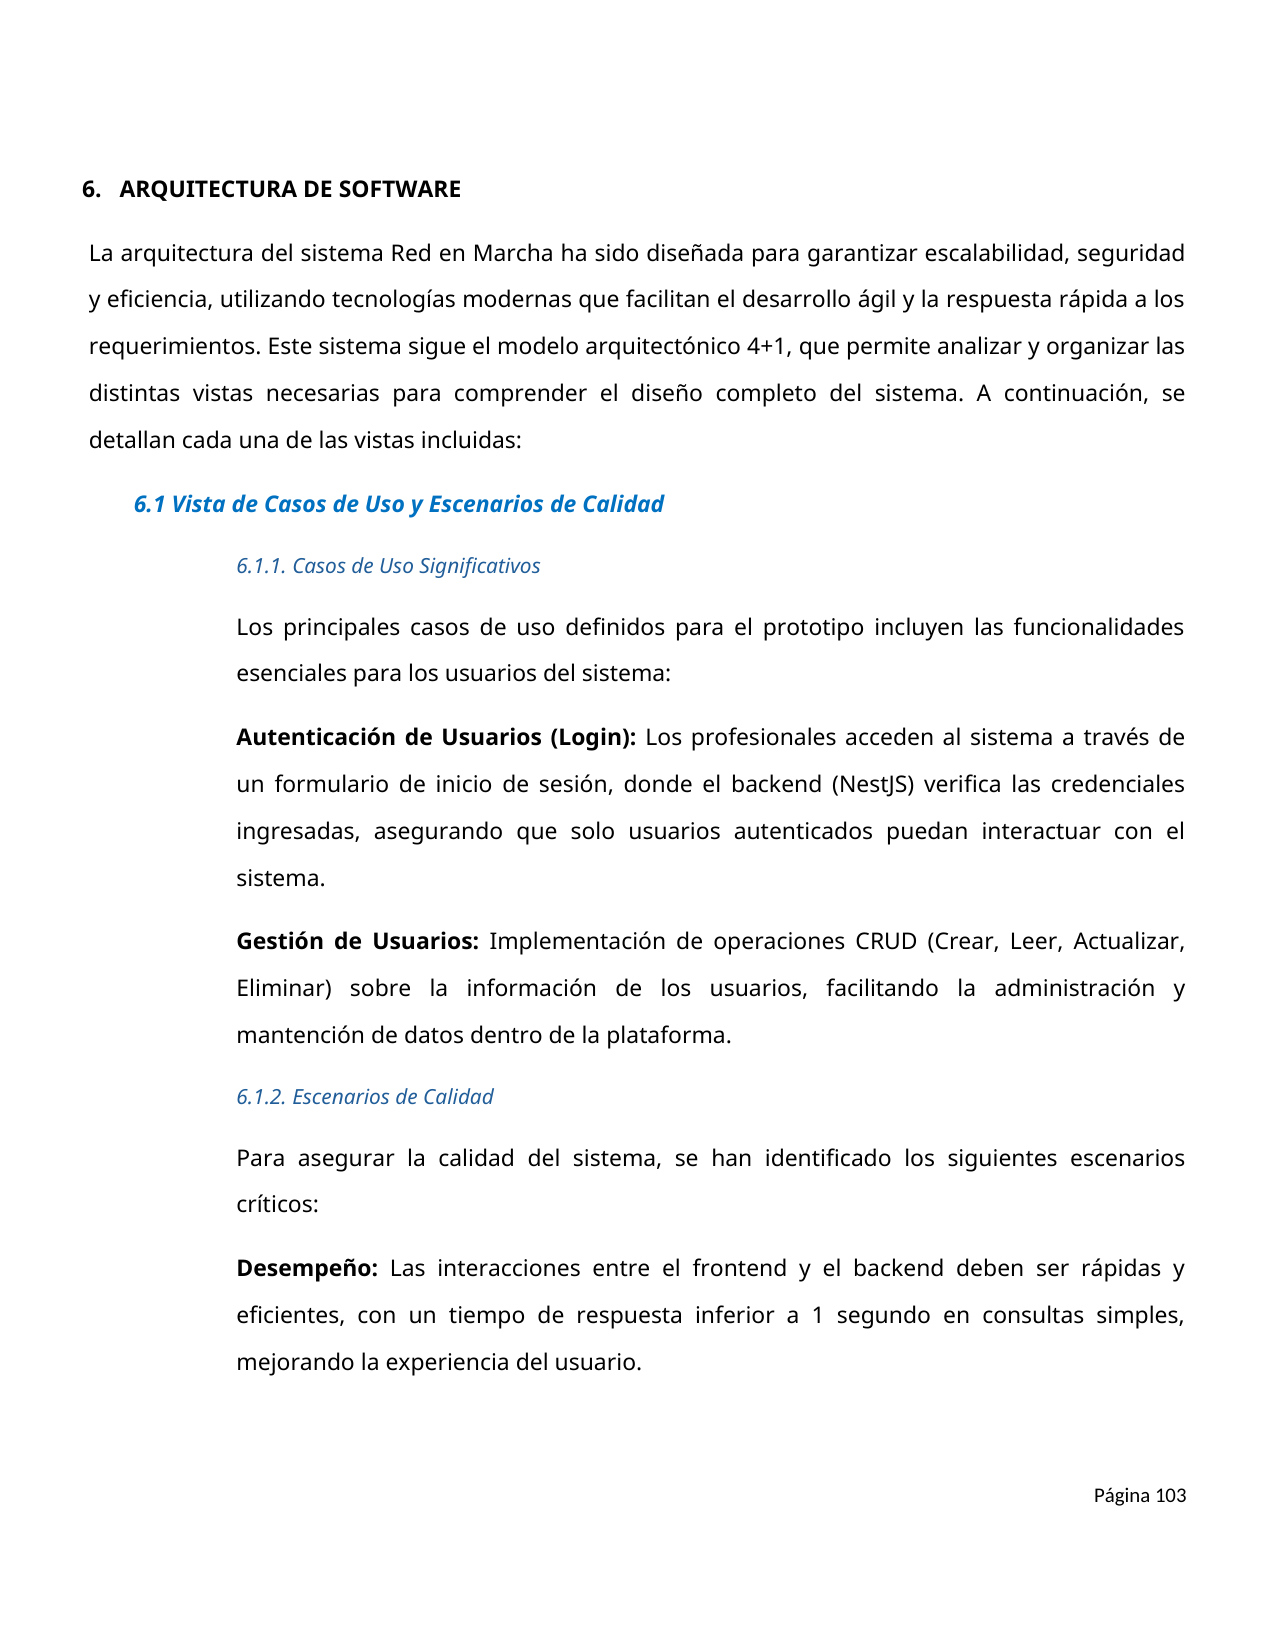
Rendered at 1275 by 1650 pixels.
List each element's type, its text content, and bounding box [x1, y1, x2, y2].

text Desempeño: Las interacciones entre el frontend y el backend deben ser rápidas y eficientes, con un tiempo de respuesta inferior a 1 segundo en consultas simples, mejorando la experiencia del usuario. [236, 1252, 1186, 1377]
text Gestión de Usuarios: Implementación de operaciones CRUD (Crear, Leer, Actualizar, Eliminar) sobre la información de los usuarios, facilitando la administración y mantención de datos dentro de la plataforma. [236, 925, 1186, 1050]
subtitle 6.1 Vista de Casos de Uso y Escenarios de Calidad [134, 488, 1186, 519]
text Para asegurar la calidad del sistema, se han identificado los siguientes escenarios críticos: [236, 1142, 1186, 1220]
subtitle 6.1.2. Escenarios de Calidad [236, 1082, 1186, 1111]
text Los principales casos de uso definidos para el prototipo incluyen las funcionalidades esenciales para los usuarios del sistema: [236, 610, 1186, 688]
subtitle 6.1.1. Casos de Uso Significativos [236, 551, 1186, 579]
text Autenticación de Usuarios (Login): Los profesionales acceden al sistema a través de un formulario de inicio de sesión, donde el backend (NestJS) verifica las credenciales ingresadas, asegurando que solo usuarios autenticados puedan interactuar con el sistema. [236, 721, 1186, 893]
subtitle ARQUITECTURA DE SOFTWARE [82, 173, 1186, 204]
text La arquitectura del sistema Red en Marcha ha sido diseñada para garantizar escalabilidad, seguridad y eficiencia, utilizando tecnologías modernas que facilitan el desarrollo ágil y la respuesta rápida a los requerimientos. Este sistema sigue el modelo arquitectónico 4+1, que permite analizar y organizar las distintas vistas necesarias para comprender el diseño completo del sistema. A continuación, se detallan cada una de las vistas incluidas: [89, 237, 1186, 455]
